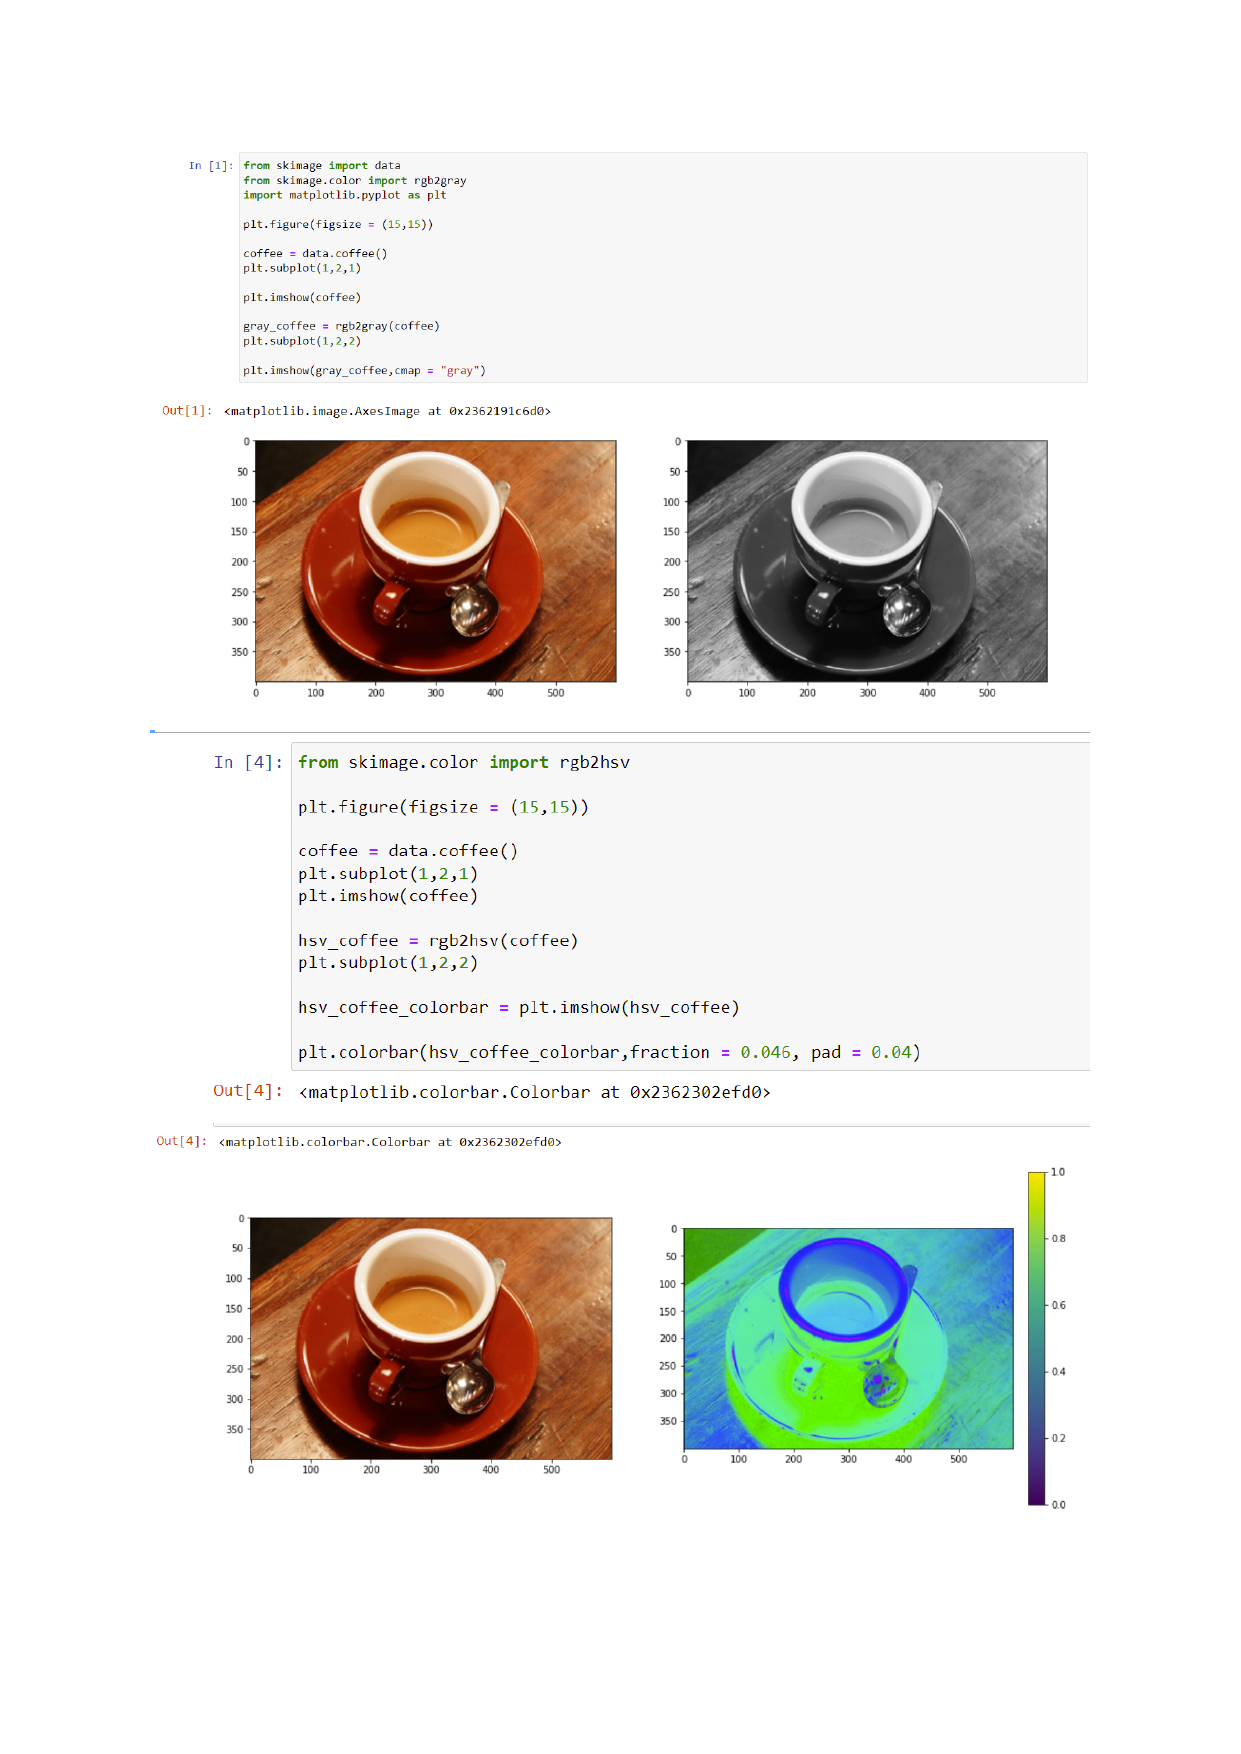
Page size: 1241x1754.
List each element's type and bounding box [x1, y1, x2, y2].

picture [150, 1123, 1091, 1518]
picture [150, 401, 1091, 712]
picture [150, 150, 1091, 383]
picture [150, 730, 1091, 1106]
